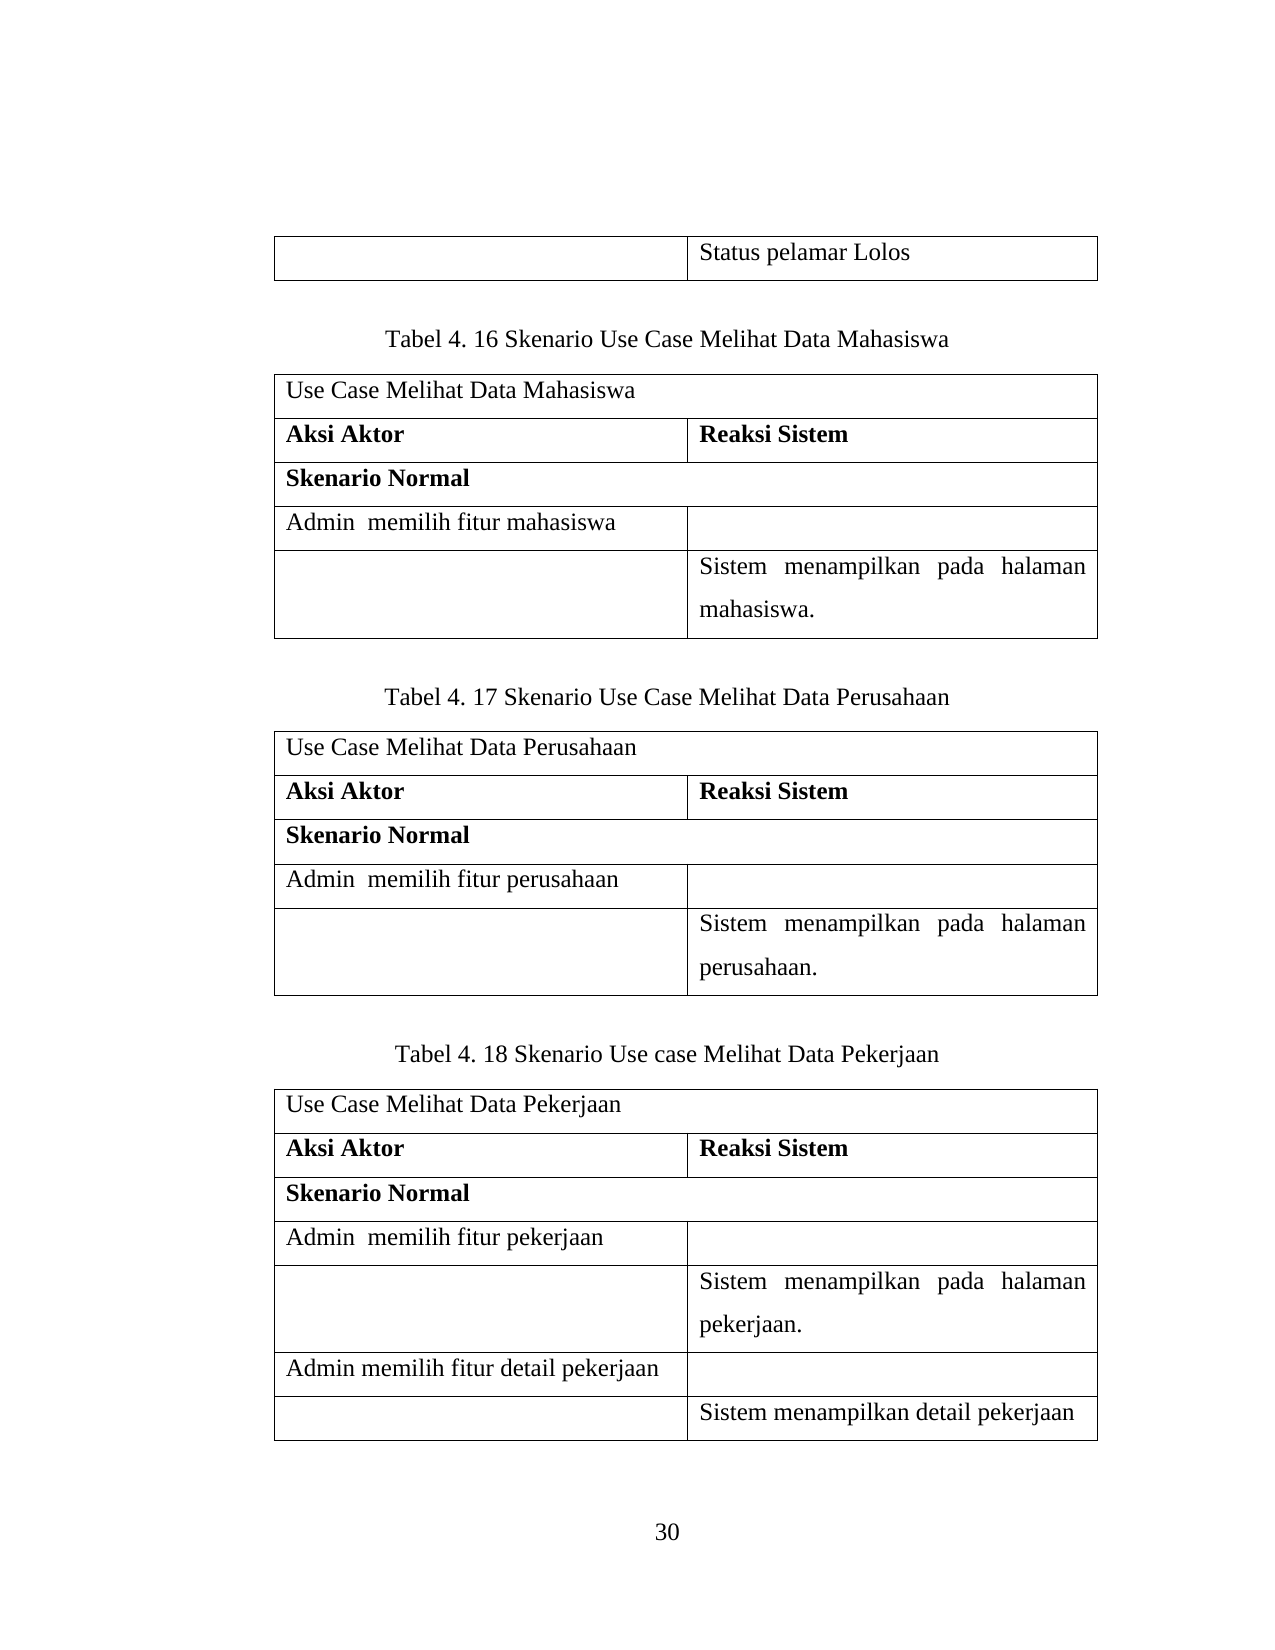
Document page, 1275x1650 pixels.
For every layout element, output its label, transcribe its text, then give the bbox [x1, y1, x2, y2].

table_cell Reaksi Sistem [688, 419, 1097, 462]
text Tabel 4. 18 Skenario Use case Melihat Data Pekerjaan [236, 1039, 1098, 1068]
table_cell Skenario Normal [275, 1178, 1097, 1221]
table_header Use Case Melihat Data Perusahaan [275, 732, 1097, 775]
table_header Use Case Melihat Data Pekerjaan [275, 1090, 1097, 1132]
table_cell Skenario Normal [275, 463, 1097, 506]
table_cell [275, 1266, 687, 1352]
table_cell Sistem menampilkan pada halaman pekerjaan. [688, 1266, 1097, 1352]
table_cell [275, 1397, 687, 1440]
table_cell Admin memilih fitur pekerjaan [275, 1222, 687, 1265]
text Tabel 4. 16 Skenario Use Case Melihat Data Mahasiswa [236, 324, 1098, 353]
table_cell Skenario Normal [275, 820, 1097, 863]
table_cell Admin memilih fitur detail pekerjaan [275, 1353, 687, 1396]
table_cell [275, 909, 687, 995]
table_cell Aksi Aktor [275, 776, 687, 819]
table_cell Sistem menampilkan pada halaman mahasiswa. [688, 551, 1097, 637]
table_cell Reaksi Sistem [688, 1134, 1097, 1177]
table_header Use Case Melihat Data Mahasiswa [275, 375, 1097, 418]
table_cell [275, 551, 687, 637]
table_cell [688, 507, 1097, 550]
table_cell Aksi Aktor [275, 419, 687, 462]
table_cell [275, 237, 687, 280]
table_cell Sistem menampilkan detail pekerjaan [688, 1397, 1097, 1440]
table_cell Aksi Aktor [275, 1134, 687, 1177]
table_cell [688, 865, 1097, 907]
table_cell Status pelamar Lolos [688, 237, 1097, 280]
table_cell Reaksi Sistem [688, 776, 1097, 819]
table_cell [688, 1353, 1097, 1396]
table_cell [688, 1222, 1097, 1265]
table_cell Sistem menampilkan pada halaman perusahaan. [688, 909, 1097, 995]
table_cell Admin memilih fitur perusahaan [275, 865, 687, 907]
table_cell Admin memilih fitur mahasiswa [275, 507, 687, 550]
text Tabel 4. 17 Skenario Use Case Melihat Data Perusahaan [236, 682, 1098, 710]
